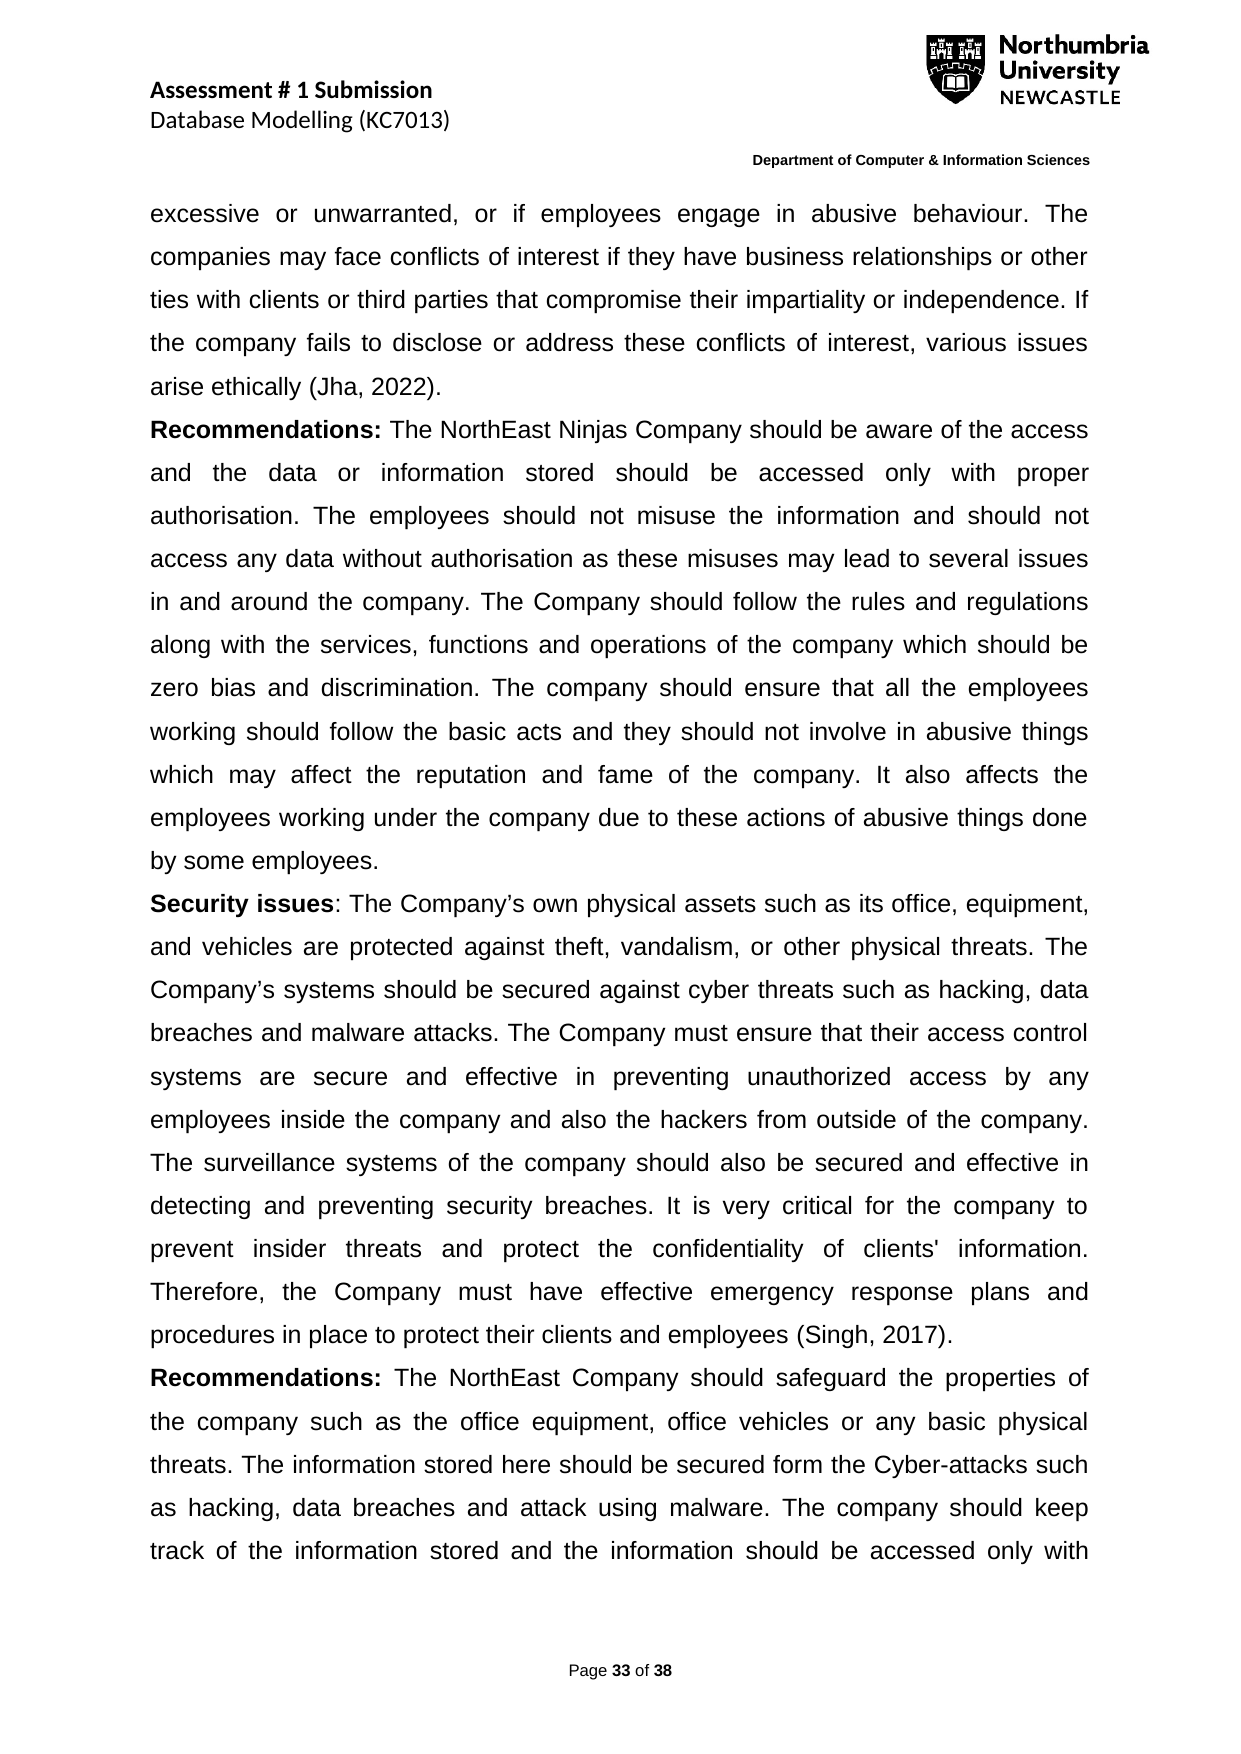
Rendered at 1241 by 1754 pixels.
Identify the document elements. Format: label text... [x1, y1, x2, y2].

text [150, 1363, 1090, 1564]
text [150, 199, 1090, 400]
picture [898, 6, 1178, 133]
text Security issues: The Company’s own physical assets such as its office, equipment, and vehicles are protected against theft, vandalism, or other physical threats. The Company’s systems should be secured against cyber threats such as hacking, data breaches and malware attacks. The Company must ensure that their access control systems are secure and effective in preventing unauthorized access by any employees inside the company and also the hackers from outside of the company. The surveillance systems of the company should also be secured and effective in detecting and preventing security breaches. It is very critical for the company to prevent insider threats and protect the confidentiality of clients' information. Therefore, the Company must have effective emergency response plans and procedures in place to protect their clients and employees . [150, 889, 1090, 1349]
text Recommendations: The NorthEast Ninjas Company should be aware of the access and the data or information stored should be accessed only with proper authorisation. The employees should not misuse the information and should not access any data without authorisation as these misuses may lead to several issues in and around the company. The Company should follow the rules and regulations along with the services, functions and operations of the company which should be zero bias and discrimination. The company should ensure that all the employees working should follow the basic acts and they should not involve in abusive things which may affect the reputation and fame of the company. It also affects the employees working under the company due to these actions of abusive things done by some employees. [150, 414, 1090, 874]
